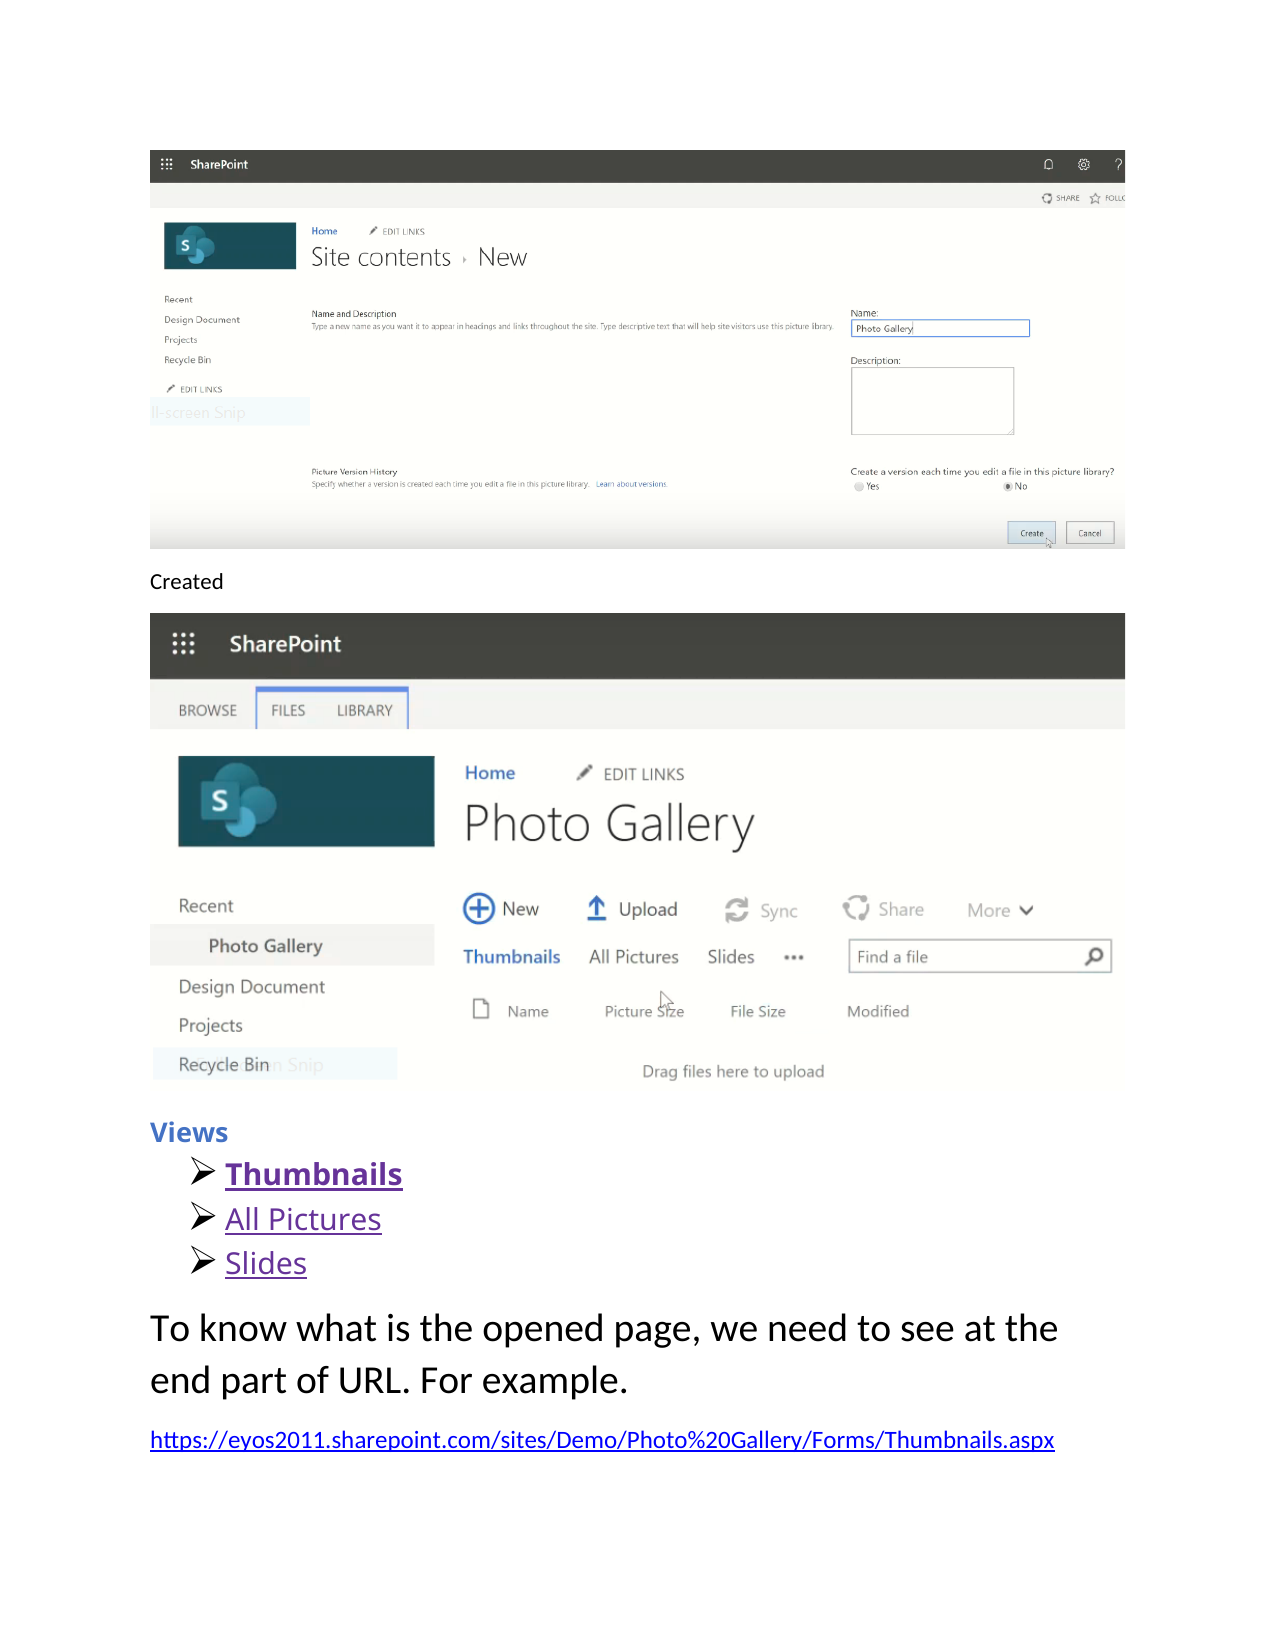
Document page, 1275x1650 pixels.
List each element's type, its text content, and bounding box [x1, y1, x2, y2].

picture [150, 613, 1125, 1091]
list Slides [187, 1242, 1125, 1283]
list All Pictures [187, 1198, 1125, 1239]
subtitle Views [150, 1114, 1125, 1151]
picture [150, 150, 1125, 549]
text https://eyos2011.sharepoint.com/sites/Demo/Photo%20Gallery/Forms/Thumbnails.aspx [150, 1424, 1125, 1455]
list Thumbnails [187, 1153, 1125, 1195]
text Created [150, 567, 1125, 595]
text To know what is the opened page, we need to see at the end part of URL. For example. [150, 1303, 1125, 1404]
